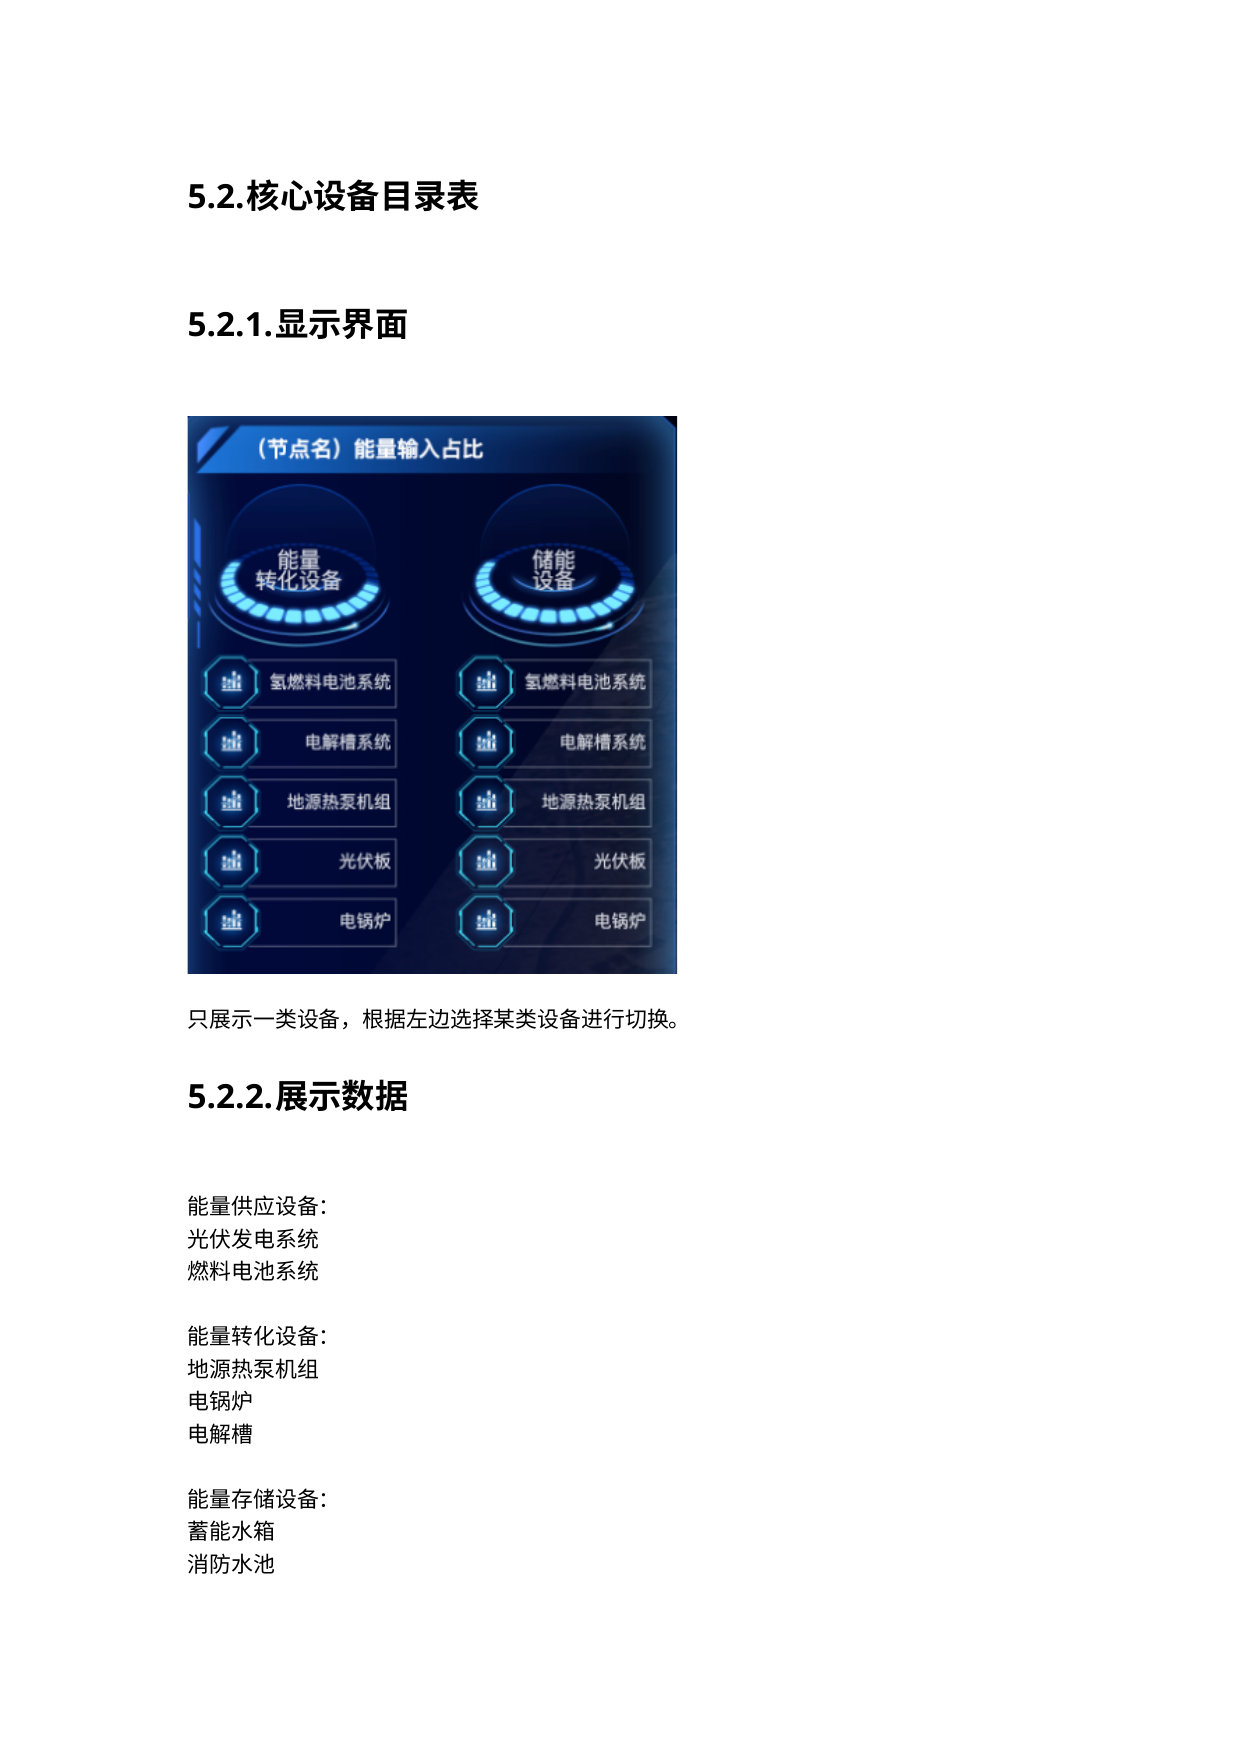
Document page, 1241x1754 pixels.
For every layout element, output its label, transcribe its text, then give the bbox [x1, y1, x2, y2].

text 地源热泵机组 [187, 1351, 1053, 1384]
text 电解槽 [187, 1416, 1053, 1449]
text 能量存储设备： [187, 1481, 1053, 1514]
subtitle 展示数据 [187, 1061, 1053, 1126]
text 只展示一类设备，根据左边选择某类设备进行切换。 [187, 1002, 1053, 1034]
picture [187, 416, 678, 974]
text 光伏发电系统 [187, 1221, 1053, 1254]
text 消防水池 [187, 1546, 1053, 1579]
text 能量供应设备： [187, 1189, 1053, 1221]
text 电锅炉 [187, 1384, 1053, 1416]
subtitle 核心设备目录表 [187, 162, 1053, 227]
text 蓄能水箱 [187, 1514, 1053, 1546]
subtitle 显示界面 [187, 289, 1053, 354]
text 能量转化设备： [187, 1319, 1053, 1351]
text 燃料电池系统 [187, 1254, 1053, 1286]
